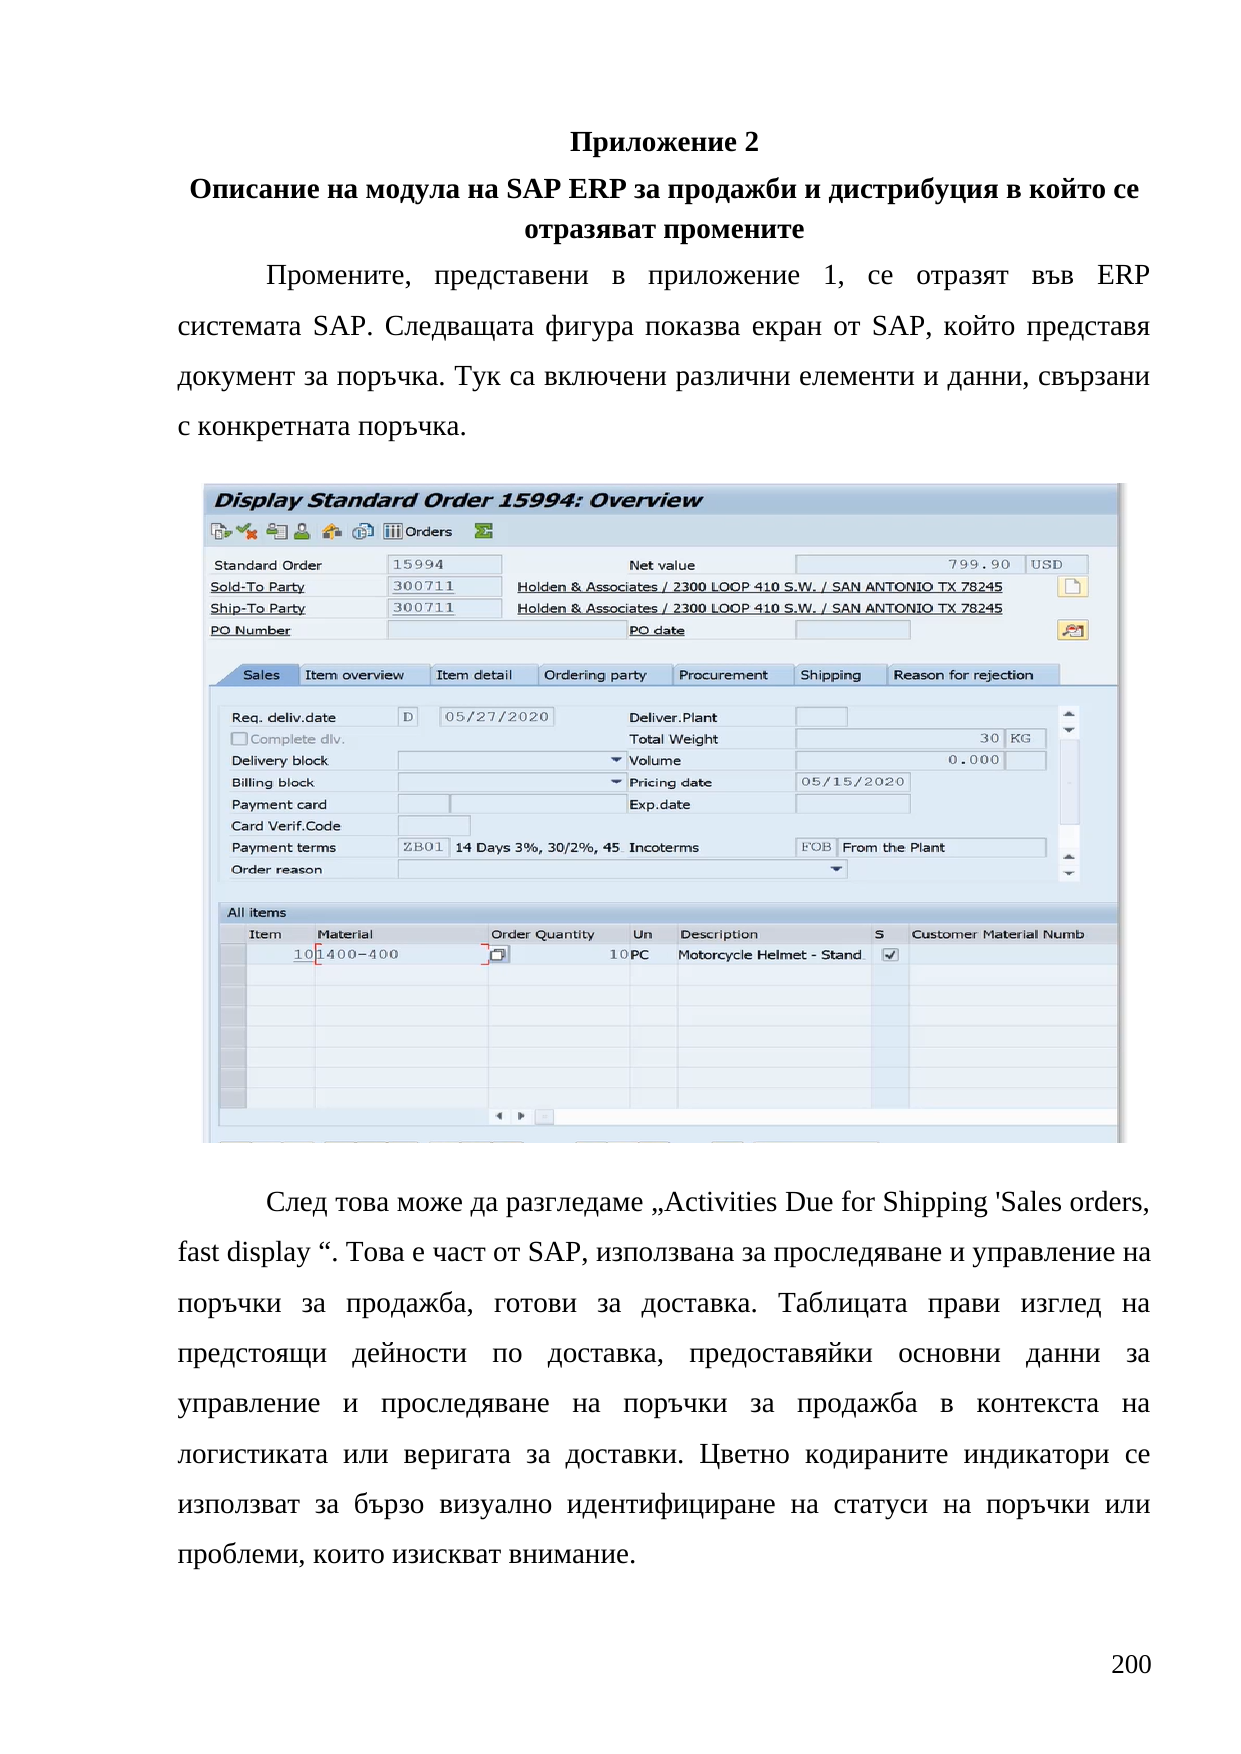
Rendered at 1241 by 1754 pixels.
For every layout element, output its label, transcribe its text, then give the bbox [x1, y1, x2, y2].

list Описание на модула на SAP ERP за продажби и дистрибуция в който се отразяват промените [177, 171, 1152, 244]
list Приложение 2 [177, 124, 1152, 158]
text След това може да разгледаме „Activities Due for Shipping 'Sales orders, fast display “. Това е част от SAP, използвана за проследяване и управление на поръчки за продажба, готови за доставка. Таблицата прави изглед на предстоящи дейности по доставка, предоставяйки основни данни за управление и проследяване на поръчки за продажба в контекста на логистиката или веригата за доставки. Цветно кодираните индикатори се използват за бързо визуално идентифициране на статуси на поръчки или проблеми, които изискват внимание. [177, 1184, 1152, 1570]
text Промените, представени в приложение 1, се отразят във ERP системата SAP. Следващата фигура показва екран от SAP, който представя документ за поръчка. Тук са включени различни елементи и данни, свързани с конкретната поръчка. [177, 257, 1152, 442]
picture [201, 483, 1128, 1143]
